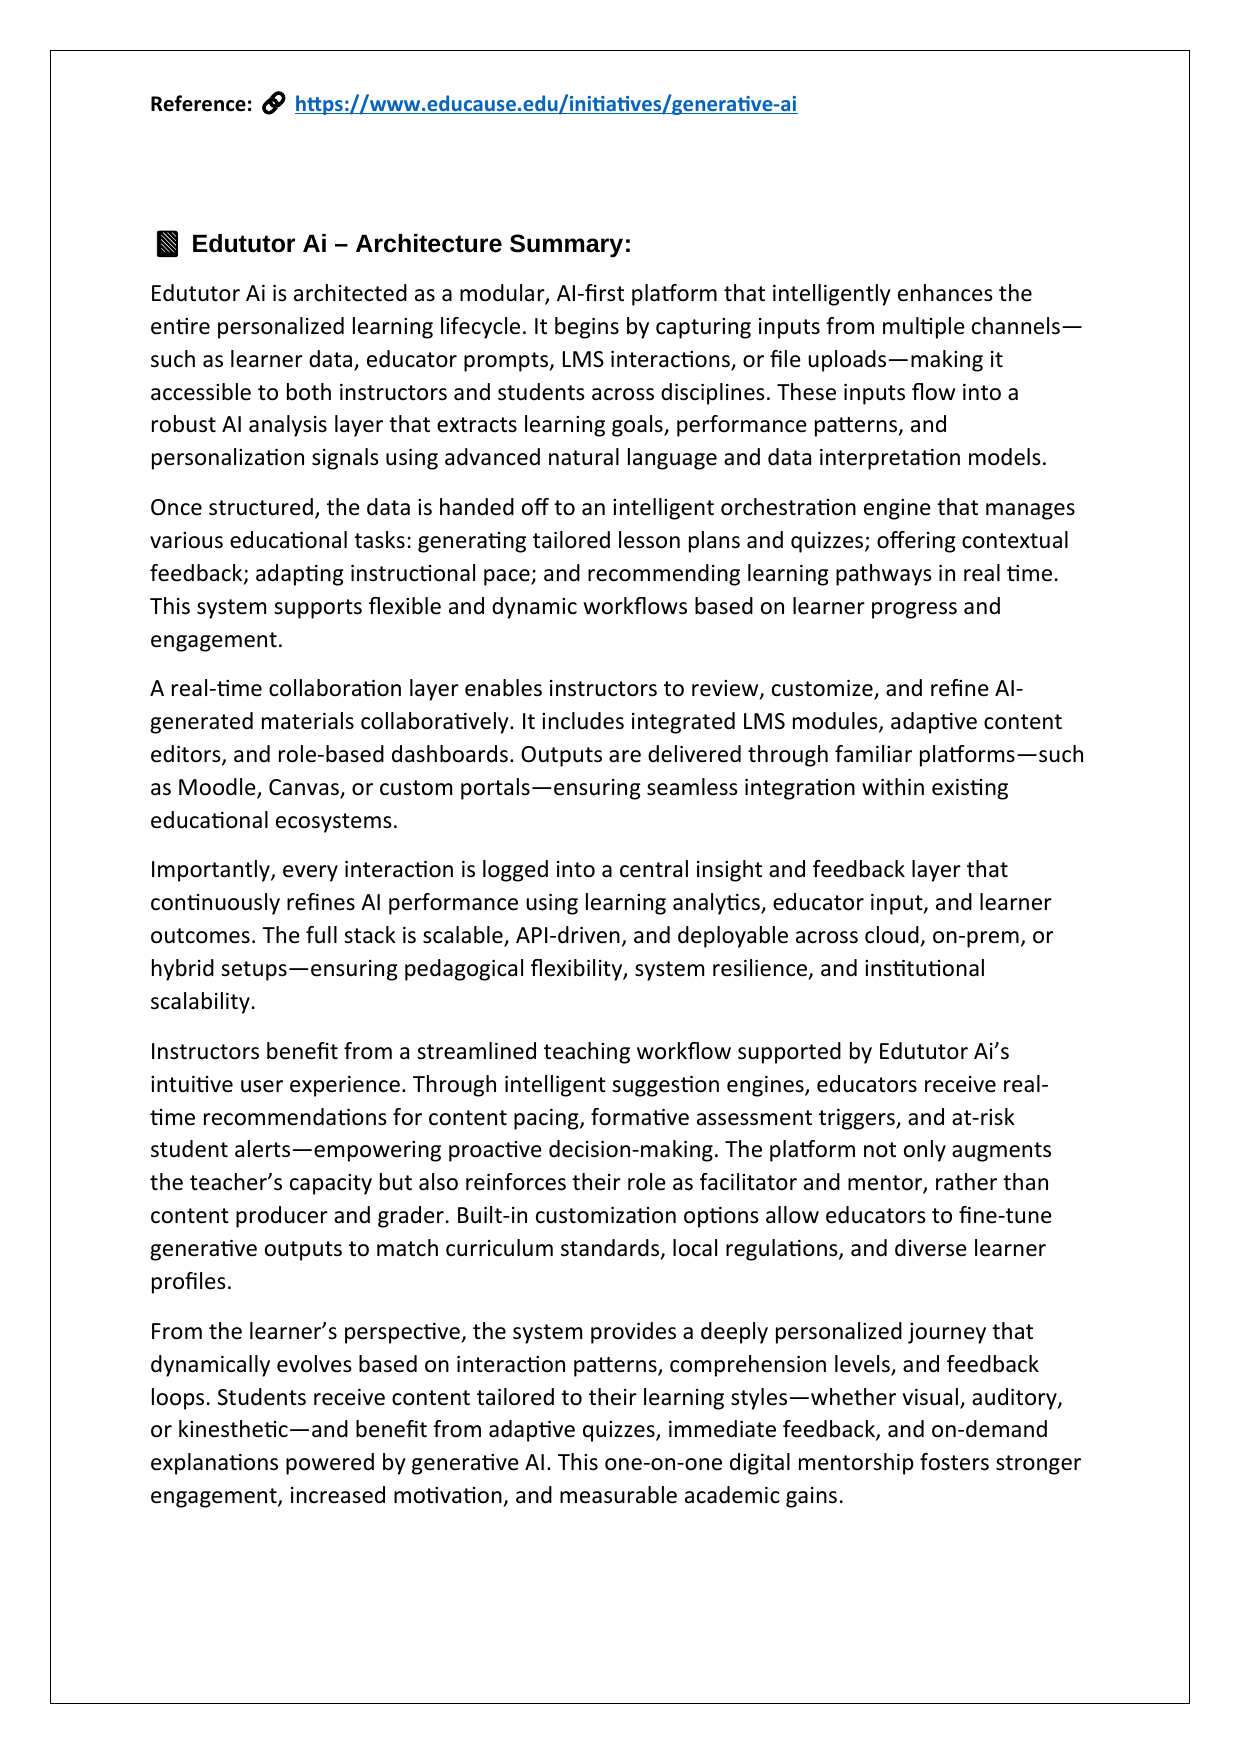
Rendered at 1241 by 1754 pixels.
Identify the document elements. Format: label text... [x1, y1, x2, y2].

text Instructors benefit from a streamlined teaching workflow supported by Edututor Ai’s intuitive user experience. Through intelligent suggestion engines, educators receive real-time recommendations for content pacing, formative assessment triggers, and at-risk student alerts—empowering proactive decision-making. The platform not only augments the teacher’s capacity but also reinforces their role as facilitator and mentor, rather than content producer and grader. Built-in customization options allow educators to fine-tune generative outputs to match curriculum standards, local regulations, and diverse learner profiles. [150, 1035, 1090, 1296]
text From the learner’s perspective, the system provides a deeply personalized journey that dynamically evolves based on interaction patterns, comprehension levels, and feedback loops. Students receive content tailored to their learning styles—whether visual, auditory, or kinesthetic—and benefit from adaptive quizzes, immediate feedback, and on-demand explanations powered by generative AI. This one-on-one digital mentorship fosters stronger engagement, increased motivation, and measurable academic gains. [150, 1315, 1090, 1510]
text A real-time collaboration layer enables instructors to review, customize, and refine AI-generated materials collaboratively. It includes integrated LMS modules, adaptive content editors, and role-based dashboards. Outputs are delivered through familiar platforms—such as Moodle, Canvas, or custom portals—ensuring seamless integration within existing educational ecosystems. [150, 672, 1090, 834]
text Reference: 🔗 https://www.educause.edu/initiatives/generative-ai [150, 89, 1090, 117]
text Importantly, every interaction is logged into a central insight and feedback layer that continuously refines AI performance using learning analytics, educator input, and learner outcomes. The full stack is scalable, API-driven, and deployable across cloud, on-prem, or hybrid setups—ensuring pedagogical flexibility, system resilience, and institutional scalability. [150, 854, 1090, 1016]
text Once structured, the data is handed off to an intelligent orchestration engine that manages various educational tasks: generating tailored lesson plans and quizzes; offering contextual feedback; adapting instructional pace; and recommending learning pathways in real time. This system supports flexible and dynamic workflows based on learner progress and engagement. [150, 491, 1090, 653]
text 📘 Edututor Ai – Architecture Summary: [150, 229, 1090, 258]
text Edututor Ai is architected as a modular, AI-first platform that intelligently enhances the entire personalized learning lifecycle. It begins by capturing inputs from multiple channels—such as learner data, educator prompts, LMS interactions, or file uploads—making it accessible to both instructors and students across disciplines. These inputs flow into a robust AI analysis layer that extracts learning goals, performance patterns, and personalization signals using advanced natural language and data interpretation models. [150, 277, 1090, 472]
